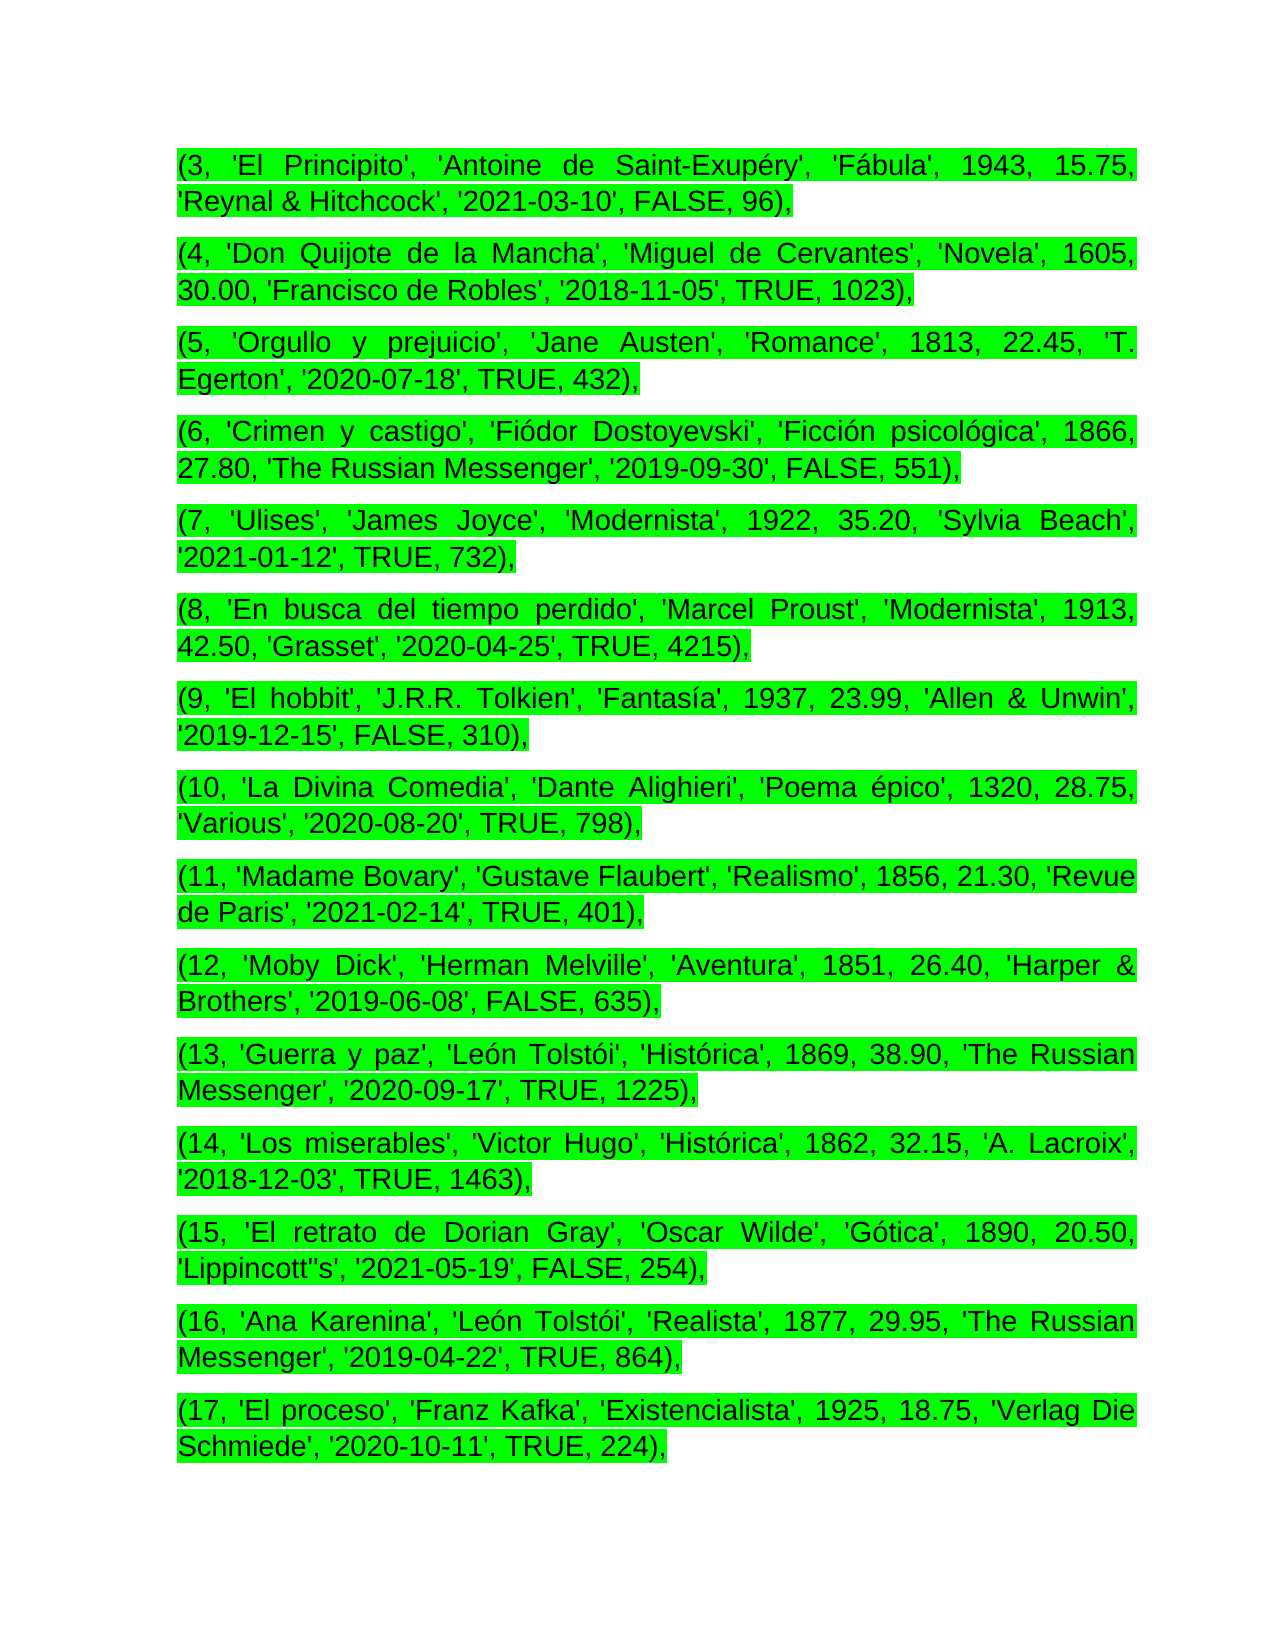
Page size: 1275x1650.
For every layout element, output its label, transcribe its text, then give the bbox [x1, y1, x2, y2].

text (9, 'El hobbit', 'J.R.R. Tolkien', 'Fantasía', 1937, 23.99, 'Allen & Unwin', '2019-12-15', FALSE, 310), [177, 715, 1137, 751]
text (14, 'Los miserables', 'Victor Hugo', 'Histórica', 1862, 32.15, 'A. Lacroix', '2018-12-03', TRUE, 1463), [177, 1160, 1137, 1196]
text (16, 'Ana Karenina', 'León Tolstói', 'Realista', 1877, 29.95, 'The Russian Messenger', '2019-04-22', TRUE, 864), [177, 1338, 1137, 1374]
text (15, 'El retrato de Dorian Gray', 'Oscar Wilde', 'Gótica', 1890, 20.50, 'Lippincott''s', '2021-05-19', FALSE, 254), [177, 1249, 1137, 1285]
text (6, 'Crimen y castigo', 'Fiódor Dostoyevski', 'Ficción psicológica', 1866, 27.80, 'The Russian Messenger', '2019-09-30', FALSE, 551), [177, 448, 1137, 484]
text (10, 'La Divina Comedia', 'Dante Alighieri', 'Poema épico', 1320, 28.75, 'Various', '2020-08-20', TRUE, 798), [177, 804, 1137, 840]
text (5, 'Orgullo y prejuicio', 'Jane Austen', 'Romance', 1813, 22.45, 'T. Egerton', '2020-07-18', TRUE, 432), [177, 359, 1137, 395]
text (13, 'Guerra y paz', 'León Tolstói', 'Histórica', 1869, 38.90, 'The Russian Messenger', '2020-09-17', TRUE, 1225), [177, 1071, 1137, 1107]
text (4, 'Don Quijote de la Mancha', 'Miguel de Cervantes', 'Novela', 1605, 30.00, 'Francisco de Robles', '2018-11-05', TRUE, 1023), [177, 270, 1137, 306]
text (17, 'El proceso', 'Franz Kafka', 'Existencialista', 1925, 18.75, 'Verlag Die Schmiede', '2020-10-11', TRUE, 224), [177, 1427, 1137, 1463]
text (11, 'Madame Bovary', 'Gustave Flaubert', 'Realismo', 1856, 21.30, 'Revue de Paris', '2021-02-14', TRUE, 401), [177, 893, 1137, 929]
text (12, 'Moby Dick', 'Herman Melville', 'Aventura', 1851, 26.40, 'Harper & Brothers', '2019-06-08', FALSE, 635), [177, 982, 1137, 1018]
text (8, 'En busca del tiempo perdido', 'Marcel Proust', 'Modernista', 1913, 42.50, 'Grasset', '2020-04-25', TRUE, 4215), [177, 626, 1137, 662]
text (7, 'Ulises', 'James Joyce', 'Modernista', 1922, 35.20, 'Sylvia Beach', '2021-01-12', TRUE, 732), [177, 537, 1137, 573]
text (3, 'El Principito', 'Antoine de Saint-Exupéry', 'Fábula', 1943, 15.75, 'Reynal & Hitchcock', '2021-03-10', FALSE, 96), [177, 181, 1137, 217]
